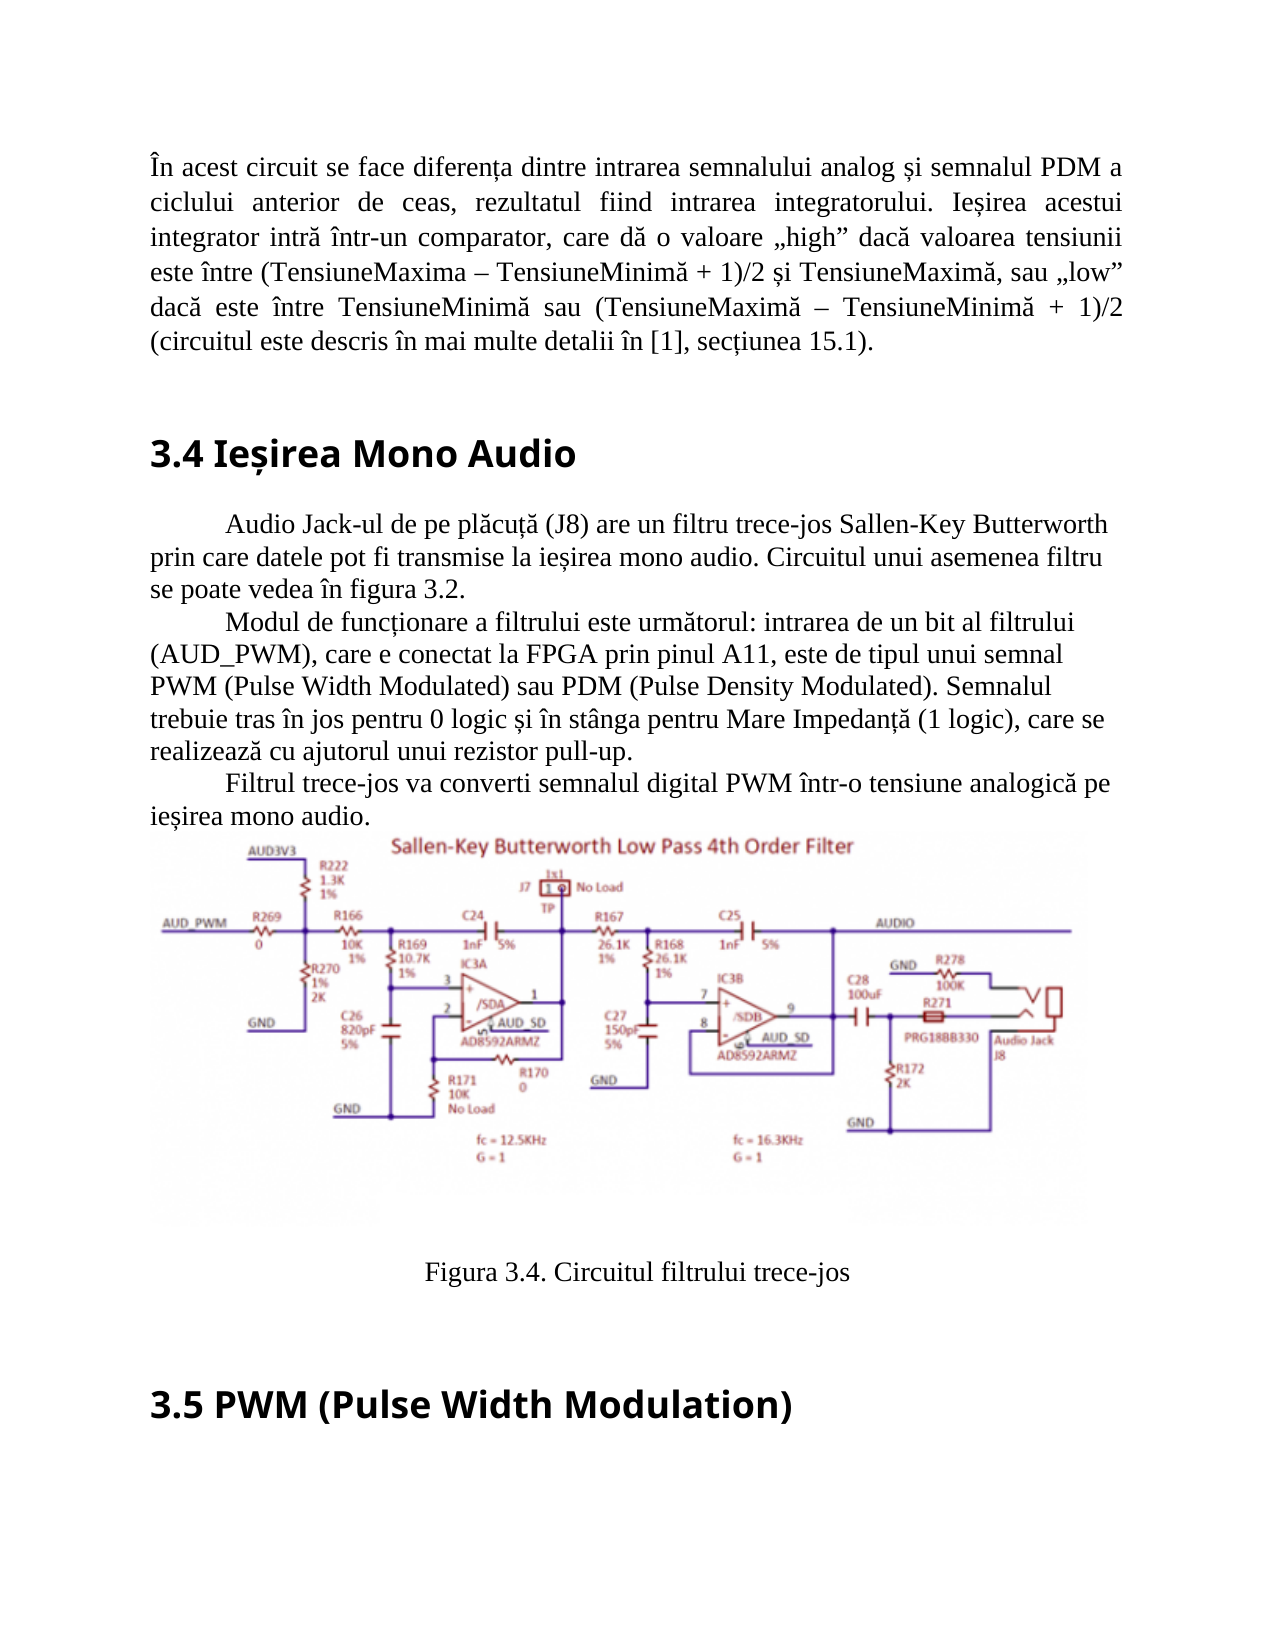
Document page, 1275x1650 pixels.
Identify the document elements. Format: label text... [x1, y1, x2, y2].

subtitle 3.4 Ieșirea Mono Audio [150, 428, 1125, 479]
text În acest circuit se face diferența dintre intrarea semnalului analog și semnalul PDM a ciclului anterior de ceas, rezultatul fiind intrarea integratorului. Ieșirea acestui integrator intră într-un comparator, care dă o valoare „high” dacă valoarea tensiunii este între (TensiuneMaxima – TensiuneMinimă + 1)/2 și TensiuneMaximă, sau „low” dacă este între TensiuneMinimă sau (TensiuneMaximă – TensiuneMinimă + 1)/2 (circuitul este descris în mai multe detalii în [1], secțiunea 15.1). [150, 150, 1125, 357]
picture [150, 831, 1088, 1227]
text Filtrul trece-jos va converti semnalul digital PWM într-o tensiune analogică pe ieșirea mono audio. [150, 767, 1125, 831]
text Modul de funcționare a filtrului este următorul: intrarea de un bit al filtrului (AUD_PWM), care e conectat la FPGA prin pinul A11, este de tipul unui semnal PWM (Pulse Width Modulated) sau PDM (Pulse Density Modulated). Semnalul trebuie tras în jos pentru 0 logic și în stânga pentru Mare Impedanță (1 logic), care se realizează cu ajutorul unui rezistor pull-up. [150, 604, 1125, 767]
text Audio Jack-ul de pe plăcuță (J8) are un filtru trece-jos Sallen-Key Butterworth prin care datele pot fi transmise la ieșirea mono audio. Circuitul unui asemenea filtru se poate vedea în figura 3.2. [150, 507, 1125, 604]
subtitle 3.5 PWM (Pulse Width Modulation) [150, 1378, 1125, 1429]
text Figura 3.4. Circuitul filtrului trece-jos [150, 1256, 1125, 1288]
